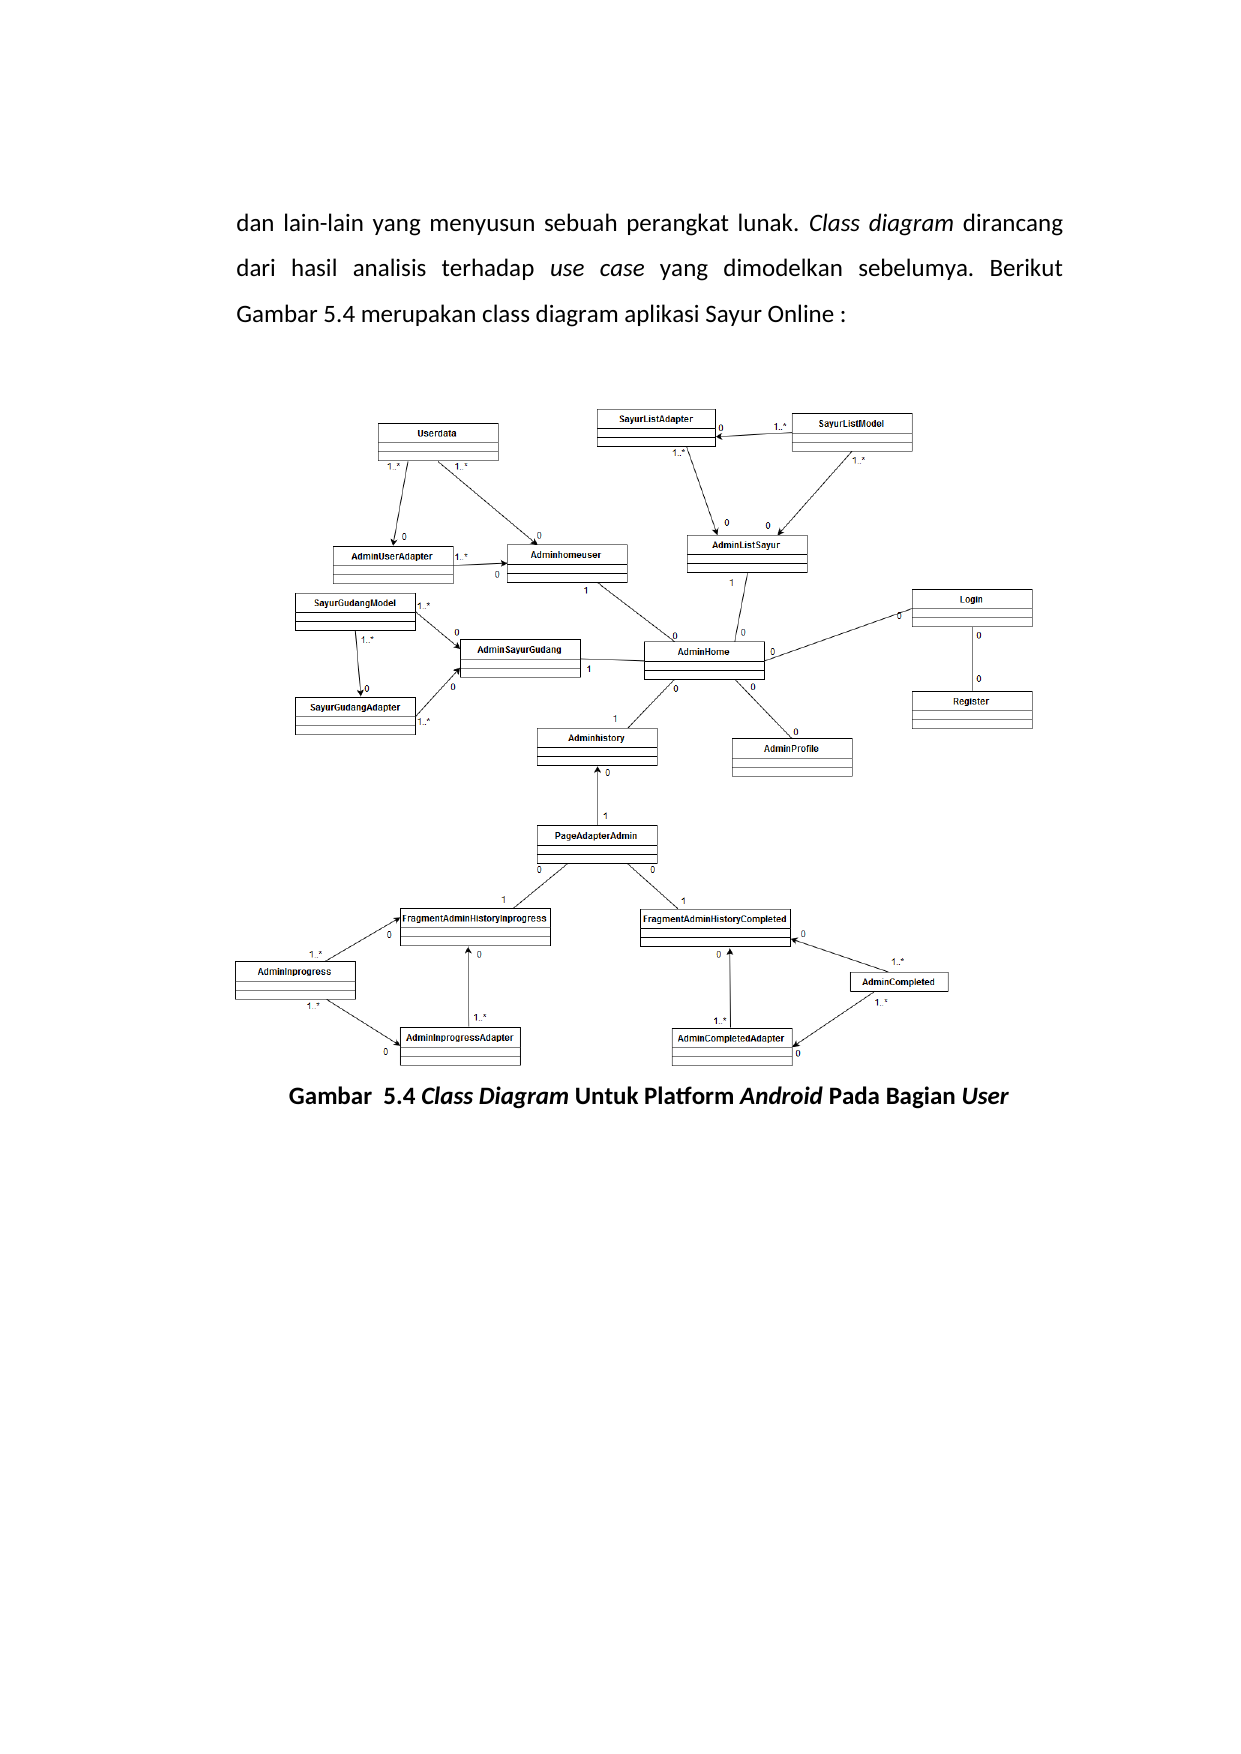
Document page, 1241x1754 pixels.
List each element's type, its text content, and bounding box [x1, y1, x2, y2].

picture [235, 343, 1062, 1066]
subtitle Gambar 5.4 Class Diagram Untuk Platform Android Pada Bagian User [235, 1081, 1064, 1111]
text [236, 207, 1063, 329]
